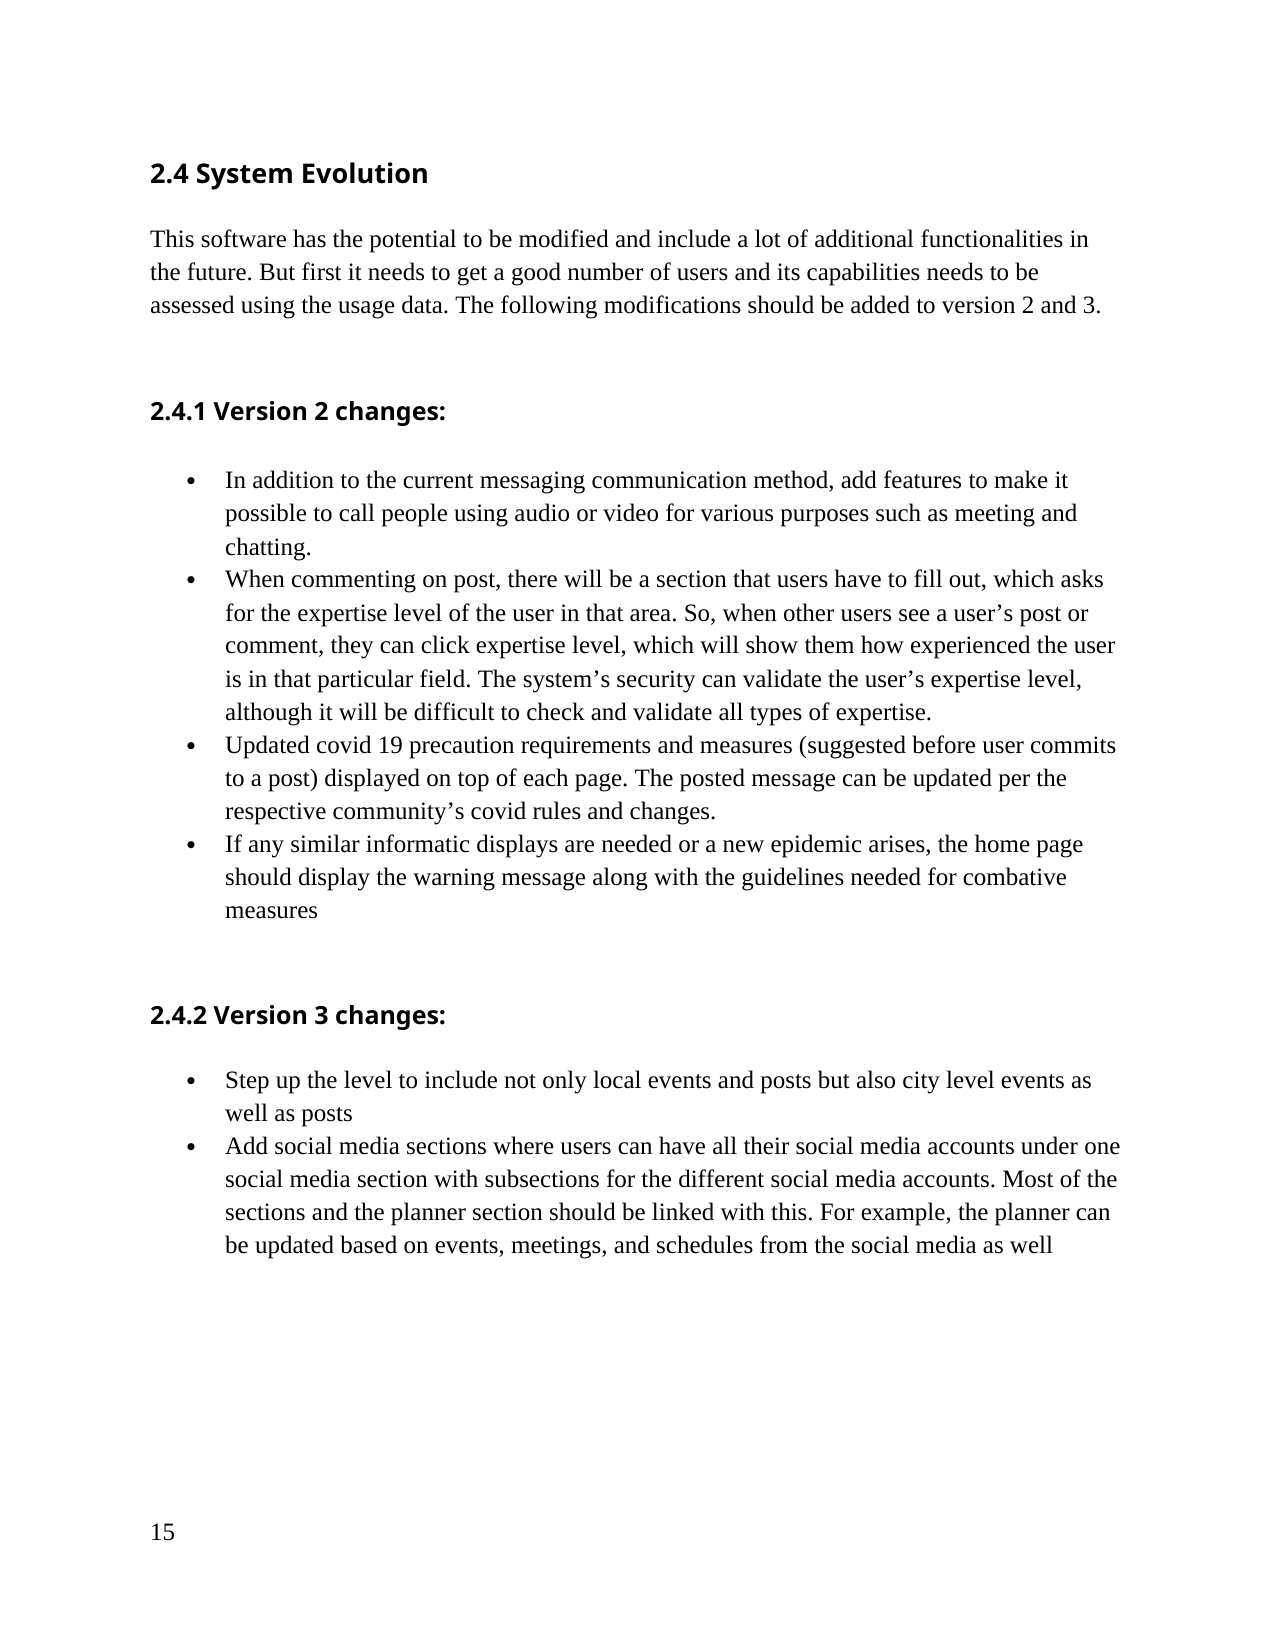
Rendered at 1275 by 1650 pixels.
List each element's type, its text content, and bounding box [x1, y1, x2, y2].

text This software has the potential to be modified and include a lot of additional functionalities in the future. But first it needs to get a good number of users and its capabilities needs to be assessed using the usage data. The following modifications should be added to version 2 and 3. [150, 224, 1125, 319]
list In addition to the current messaging communication method, add features to make it possible to call people using audio or video for various purposes such as meeting and chatting. [187, 466, 1125, 560]
list Step up the level to include not only local events and posts but also city level events as well as posts [187, 1065, 1125, 1127]
list Add social media sections where users can have all their social media accounts under one social media section with subsections for the different social media accounts. Most of the sections and the planner section should be linked with this. For example, the planner can be updated based on events, meetings, and schedules from the social media as well [187, 1131, 1125, 1259]
list If any similar informatic displays are needed or a new epidemic arises, the home page should display the warning message along with the guidelines needed for combative measures [187, 829, 1125, 923]
subtitle 2.4.2 Version 3 changes: [150, 998, 1125, 1032]
list When commenting on post, there will be a section that users have to fill out, which asks for the expertise level of the user in that area. So, when other users see a user’s post or comment, they can click expertise level, which will show them how experienced the user is in that particular field. The system’s security can validate the user’s expertise level, although it will be difficult to check and validate all types of expertise. [187, 564, 1125, 725]
list Updated covid 19 precaution requirements and measures (suggested before user commits to a post) displayed on top of each page. The posted message can be updated per the respective community’s covid rules and changes. [187, 730, 1125, 824]
subtitle 2.4.1 Version 2 changes: [150, 393, 1125, 427]
subtitle 2.4 System Evolution [150, 154, 1125, 191]
